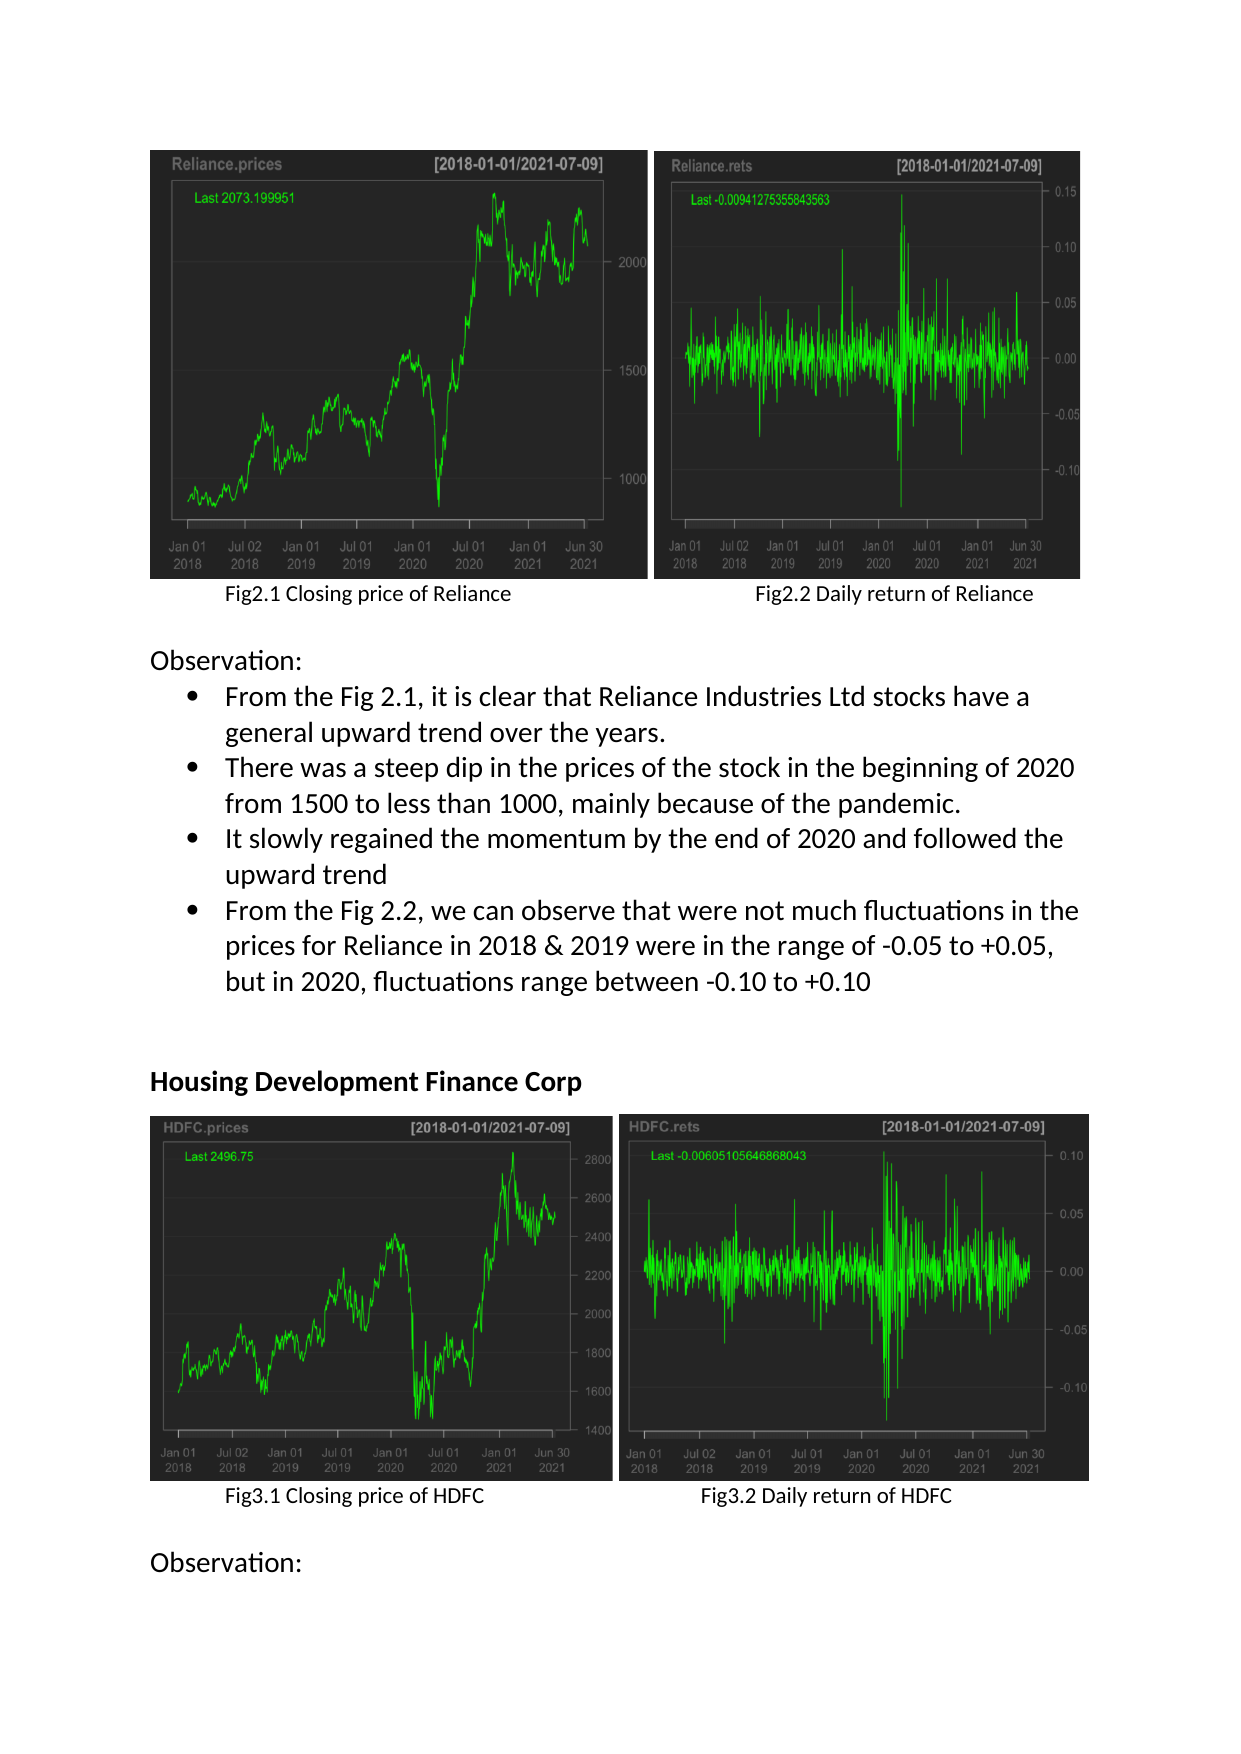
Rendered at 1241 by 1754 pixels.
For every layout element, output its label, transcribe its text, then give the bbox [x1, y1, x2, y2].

picture [150, 150, 648, 579]
picture [150, 1116, 613, 1481]
text Fig3.1 Closing price of HDFC Fig3.2 Daily return of HDFC [150, 1481, 1090, 1509]
list It slowly regained the momentum by the end of 2020 and followed the upward trend [187, 821, 1090, 892]
list From the Fig 2.2, we can observe that were not much fluctuations in the prices for Reliance in 2018 & 2019 were in the range of -0.05 to +0.05, but in 2020, fluctuations range between -0.10 to +0.10 [187, 892, 1090, 999]
list From the Fig 2.1, it is clear that Reliance Industries Ltd stocks have a general upward trend over the years. [187, 678, 1090, 749]
text Observation: [150, 642, 1090, 678]
text Fig2.1 Closing price of Reliance Fig2.2 Daily return of Reliance [150, 579, 1090, 607]
text Housing Development Finance Corp [150, 1063, 1090, 1099]
text Observation: [150, 1544, 1090, 1580]
picture [619, 1114, 1089, 1481]
list There was a steep dip in the prices of the stock in the beginning of 2020 from 1500 to less than 1000, mainly because of the pandemic. [187, 749, 1090, 821]
picture [654, 151, 1081, 579]
